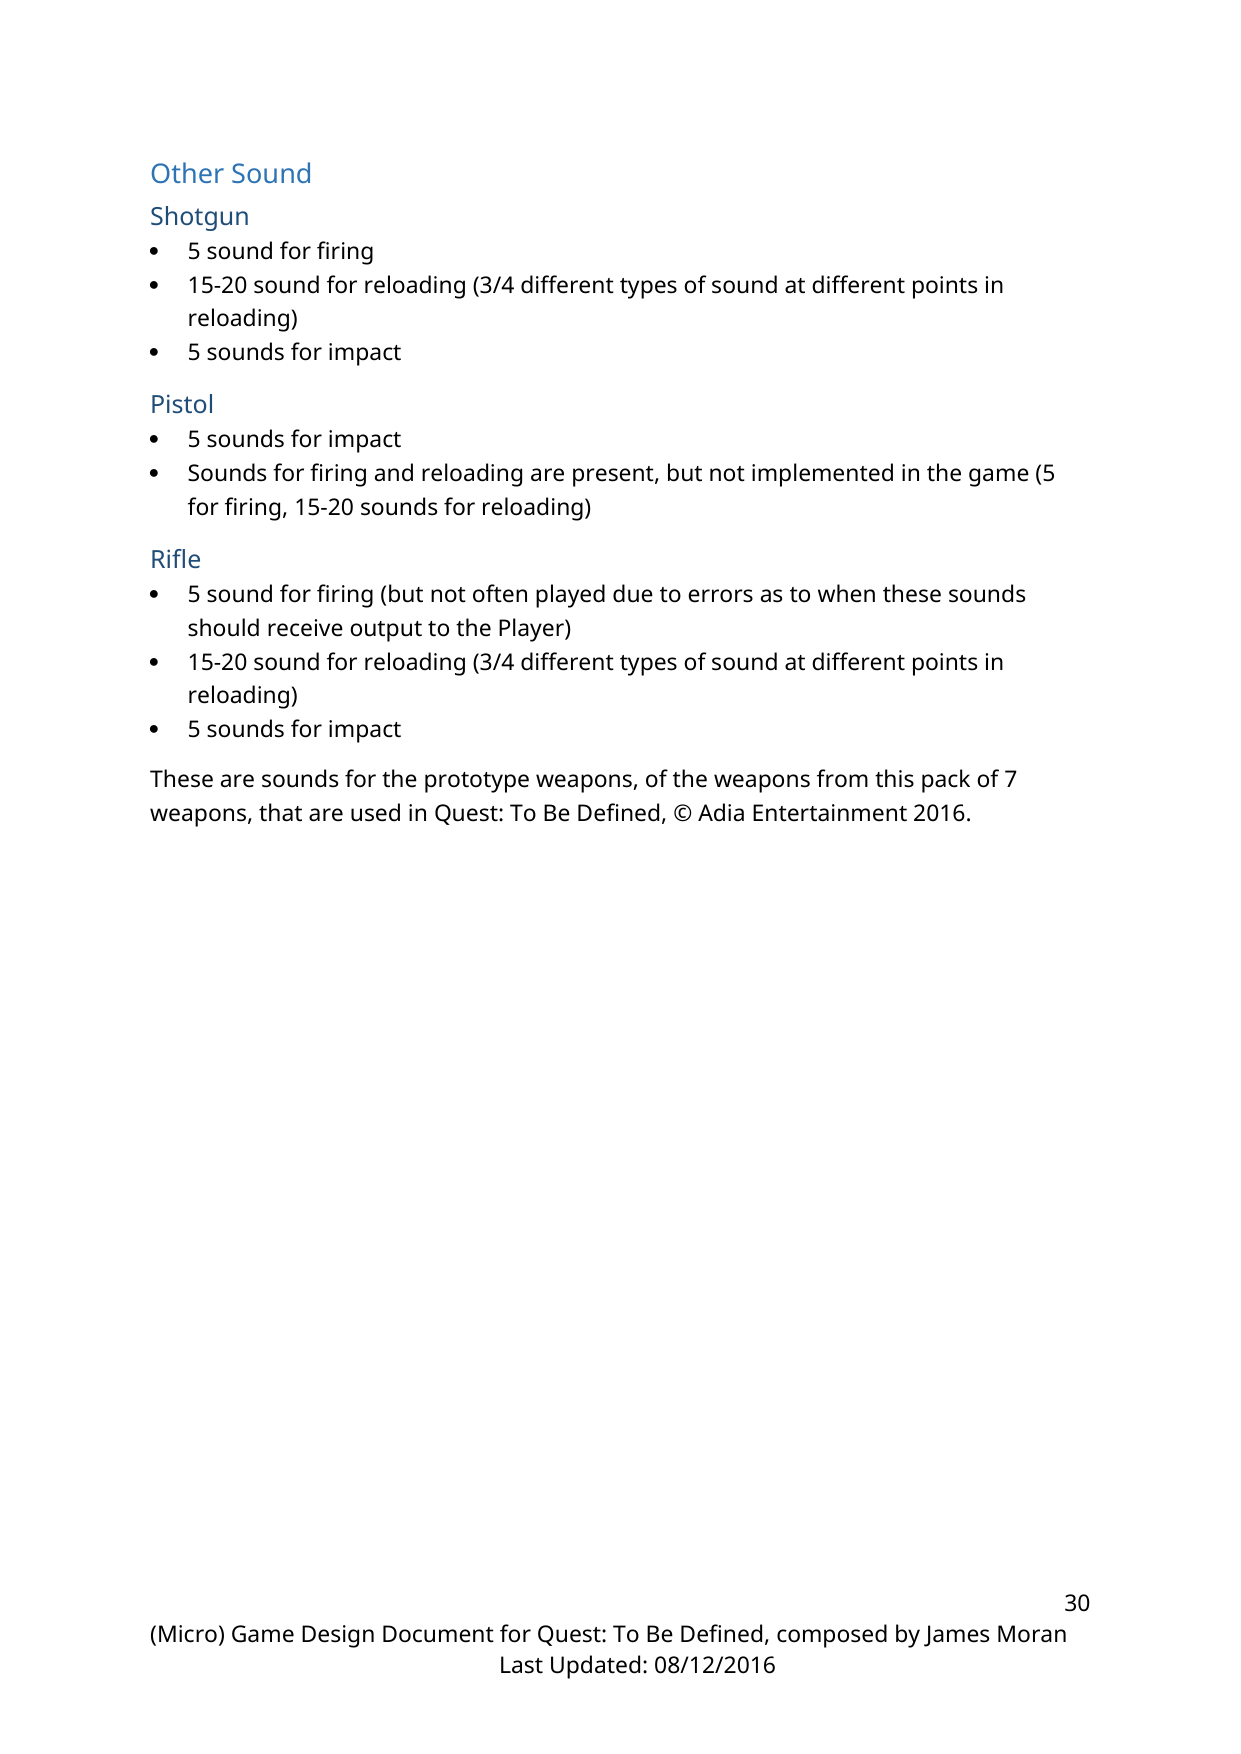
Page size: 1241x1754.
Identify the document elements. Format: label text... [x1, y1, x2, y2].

subtitle Shotgun [150, 198, 1090, 232]
list 5 sounds for impact [150, 336, 1090, 367]
list 5 sound for firing [150, 235, 1090, 266]
list 5 sounds for impact [150, 713, 1090, 744]
subtitle Rifle [150, 541, 1090, 575]
list 5 sounds for impact [150, 423, 1090, 454]
list 5 sound for firing (but not often played due to errors as to when these sounds should receive output to the Player) [150, 578, 1090, 643]
list 15-20 sound for reloading (3/4 different types of sound at different points in reloading) [150, 269, 1090, 334]
list Sounds for firing and reloading are present, but not implemented in the game (5 for firing, 15-20 sounds for reloading) [150, 457, 1090, 522]
list 15-20 sound for reloading (3/4 different types of sound at different points in reloading) [150, 646, 1090, 711]
subtitle Other Sound [150, 154, 1090, 191]
subtitle Pistol [150, 387, 1090, 421]
text These are sounds for the prototype weapons, of the weapons from this pack of 7 weapons, that are used in Quest: To Be Defined, © Adia Entertainment 2016. [150, 763, 1090, 828]
